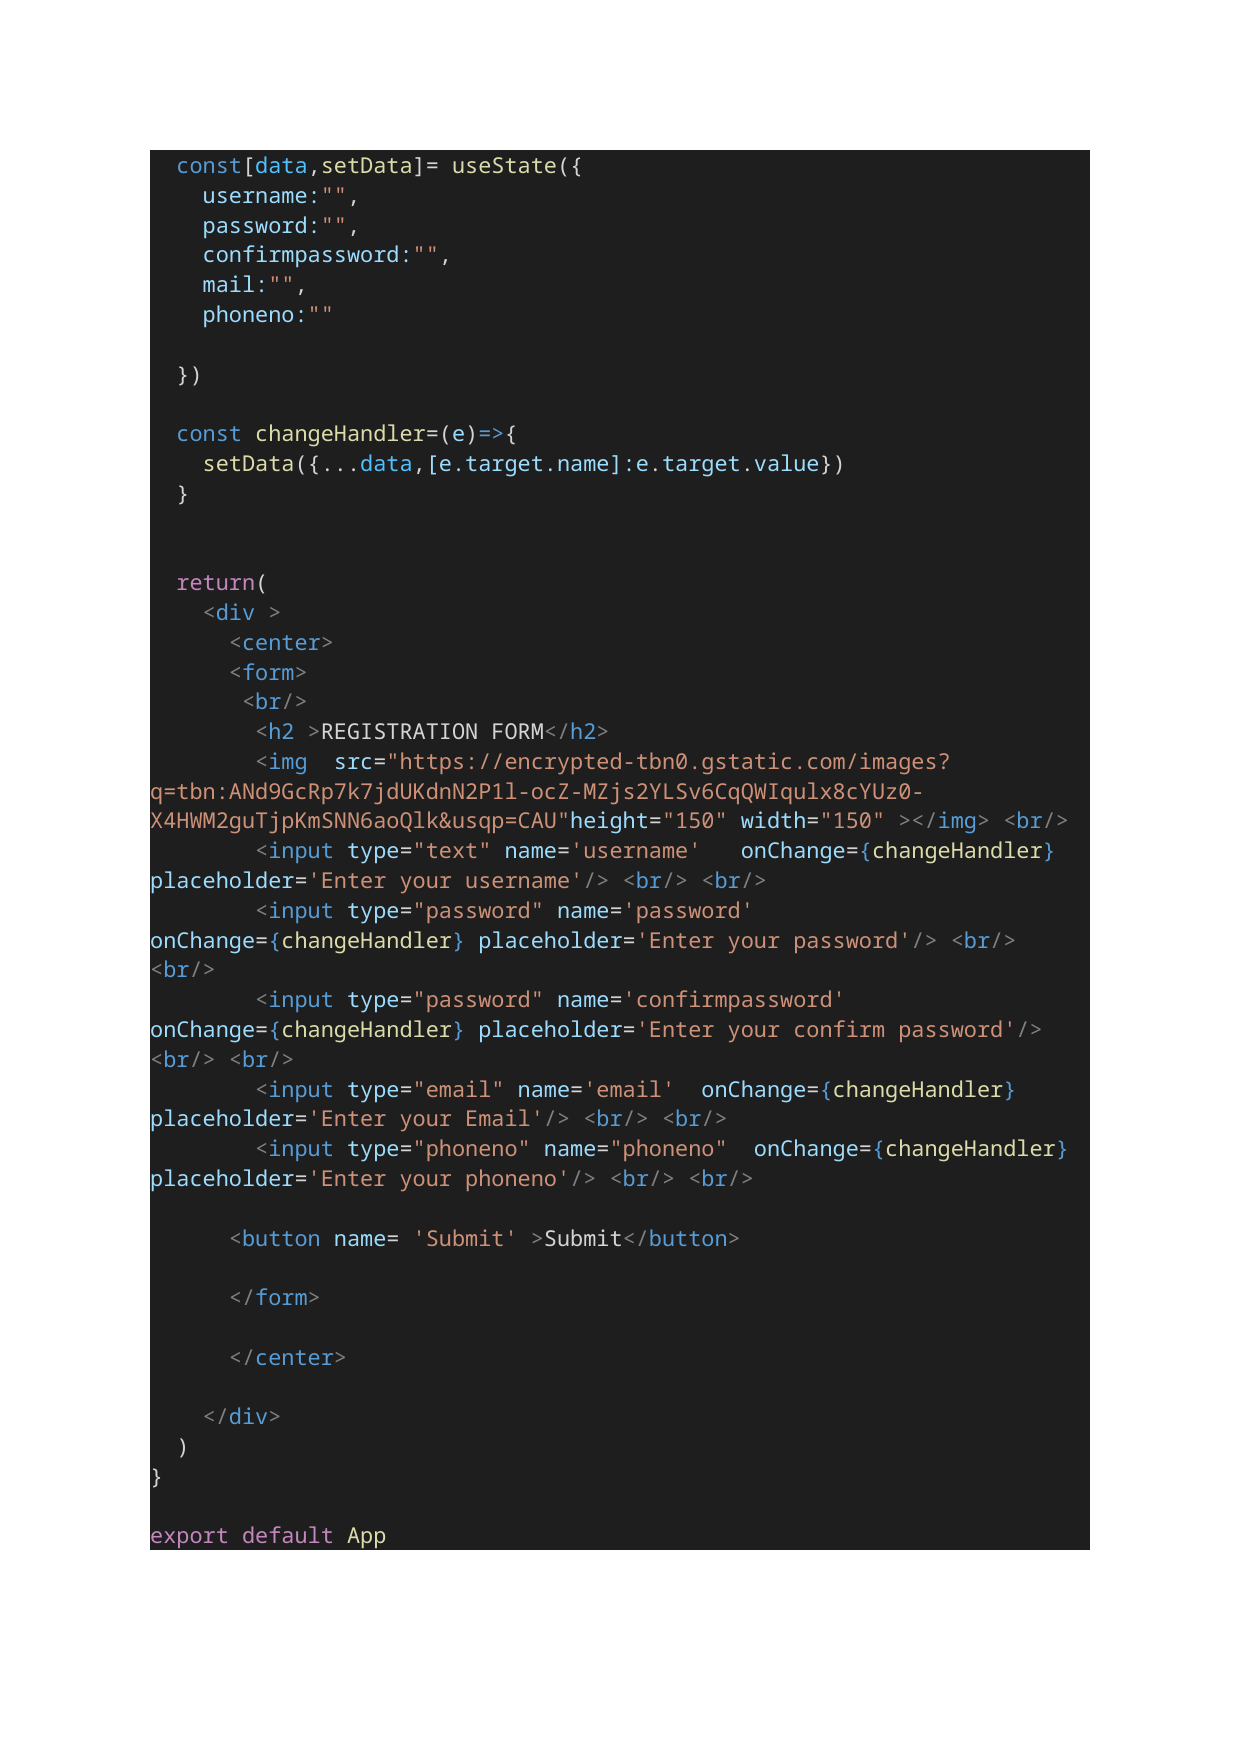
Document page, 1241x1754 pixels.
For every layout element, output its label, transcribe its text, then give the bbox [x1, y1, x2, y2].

text <input type="password" name='password' onChange={changeHandler} placeholder='Enter your password'/> <br/> <br/> [150, 895, 1090, 984]
text return( [150, 567, 1090, 597]
text <input type="email" name='email' onChange={changeHandler} placeholder='Enter your Email'/> <br/> <br/> [150, 1073, 1090, 1133]
text <h2 >REGISTRATION FORM</h2> [150, 716, 1090, 746]
text export default App [150, 1520, 1090, 1550]
text }) [150, 358, 1090, 388]
text } [150, 1461, 1090, 1491]
text mail:"", [150, 269, 1090, 299]
text username:"", [150, 180, 1090, 209]
text password:"", [150, 209, 1090, 239]
text <form> [150, 656, 1090, 686]
text <br/> [150, 686, 1090, 716]
text ) [150, 1431, 1090, 1461]
text const[data,setData]= useState({ [150, 150, 1090, 180]
text setData({...data,[e.target.name]:e.target.value}) [150, 448, 1090, 478]
text } [150, 478, 1090, 507]
text </div> [150, 1401, 1090, 1431]
text <img src="https://encrypted-tbn0.gstatic.com/images?q=tbn:ANd9GcRp7k7jdUKdnN2P1l-ocZ-MZjs2YLSv6CqQWIqulx8cYUz0-X4HWM2guTjpKmSNN6aoQlk&usqp=CAU"height="150" width="150" ></img> <br/> [150, 746, 1090, 835]
text </form> [150, 1282, 1090, 1312]
text <input type="password" name='confirmpassword' onChange={changeHandler} placeholder='Enter your confirm password'/> <br/> <br/> [150, 984, 1090, 1073]
text <div > [150, 597, 1090, 627]
text phoneno:"" [150, 299, 1090, 329]
text const changeHandler=(e)=>{ [150, 418, 1090, 448]
text <button name= 'Submit' >Submit</button> [150, 1222, 1090, 1252]
text <input type="text" name='username' onChange={changeHandler} placeholder='Enter your username'/> <br/> <br/> [150, 835, 1090, 895]
text confirmpassword:"", [150, 239, 1090, 269]
text </center> [150, 1342, 1090, 1371]
text <center> [150, 627, 1090, 656]
text <input type="phoneno" name="phoneno" onChange={changeHandler} placeholder='Enter your phoneno'/> <br/> <br/> [150, 1133, 1090, 1193]
